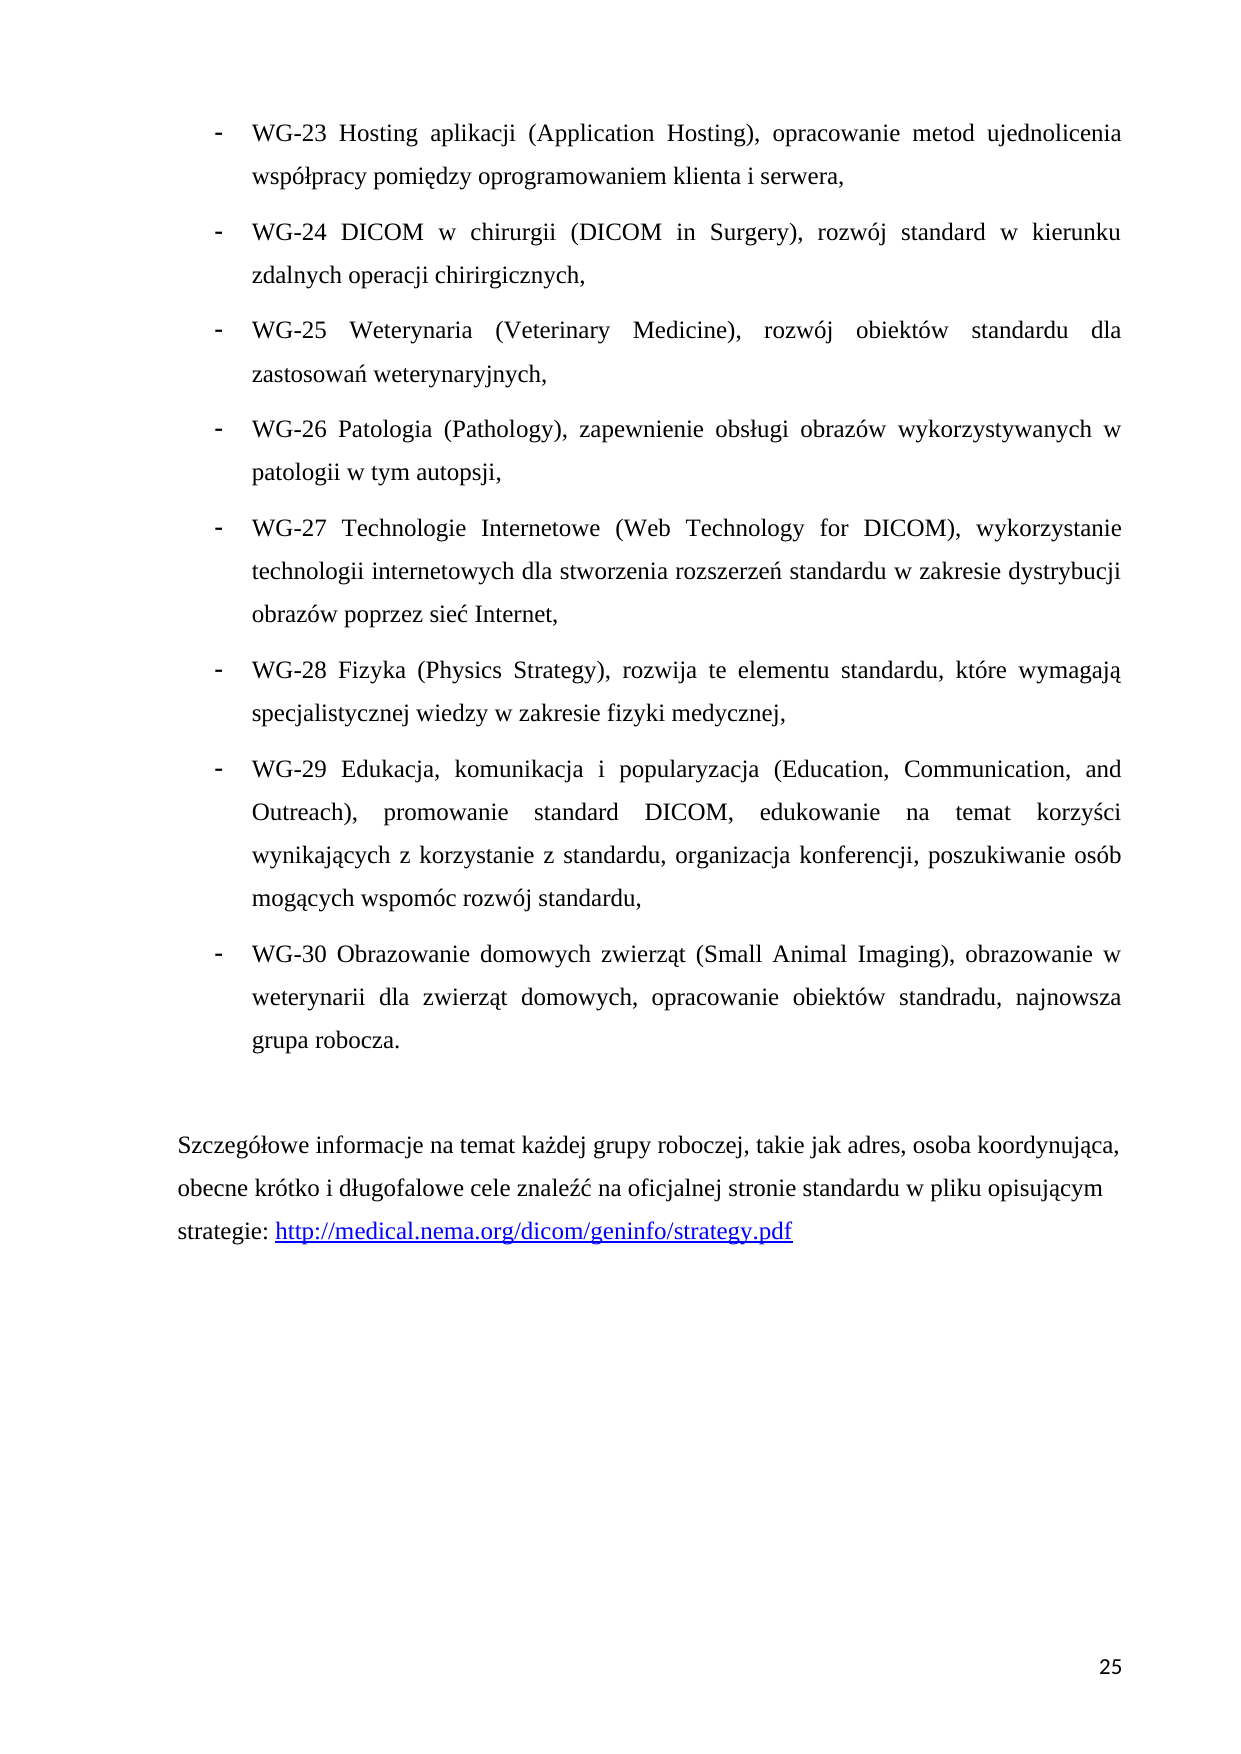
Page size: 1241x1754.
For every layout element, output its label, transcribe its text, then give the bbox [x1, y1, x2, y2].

list WG-27 Technologie Internetowe (Web Technology for DICOM), wykorzystanie technologii internetowych dla stworzenia rozszerzeń standardu w zakresie dystrybucji obrazów poprzez sieć Internet, [214, 513, 1122, 628]
list WG-26 Patologia (Pathology), zapewnienie obsługi obrazów wykorzystywanych w patologii w tym autopsji, [214, 414, 1122, 486]
list WG-23 Hosting aplikacji (Application Hosting), opracowanie metod ujednolicenia współpracy pomiędzy oprogramowaniem klienta i serwera, [214, 118, 1122, 190]
list WG-25 Weterynaria (Veterinary Medicine), rozwój obiektów standardu dla zastosowań weterynaryjnych, [214, 316, 1122, 387]
list WG-28 Fizyka (Physics Strategy), rozwija te elementu standardu, które wymagają specjalistycznej wiedzy w zakresie fizyki medycznej, [214, 655, 1122, 727]
list WG-30 Obrazowanie domowych zwierząt (Small Animal Imaging), obrazowanie w weterynarii dla zwierząt domowych, opracowanie obiektów standradu, najnowsza grupa robocza. [214, 939, 1122, 1054]
text Szczegółowe informacje na temat każdej grupy roboczej, takie jak adres, osoba koordynująca, obecne krótko i długofalowe cele znaleźć na oficjalnej stronie standardu w pliku opisującym strategie: http://medical.nema.org/dicom/geninfo/strategy.pdf [177, 1130, 1122, 1245]
list WG-24 DICOM w chirurgii (DICOM in Surgery), rozwój standard w kierunku zdalnych operacji chirirgicznych, [214, 217, 1122, 289]
list WG-29 Edukacja, komunikacja i popularyzacja (Education, Communication, and Outreach), promowanie standard DICOM, edukowanie na temat korzyści wynikających z korzystanie z standardu, organizacja konferencji, poszukiwanie osób mogących wspomóc rozwój standardu, [214, 754, 1122, 912]
